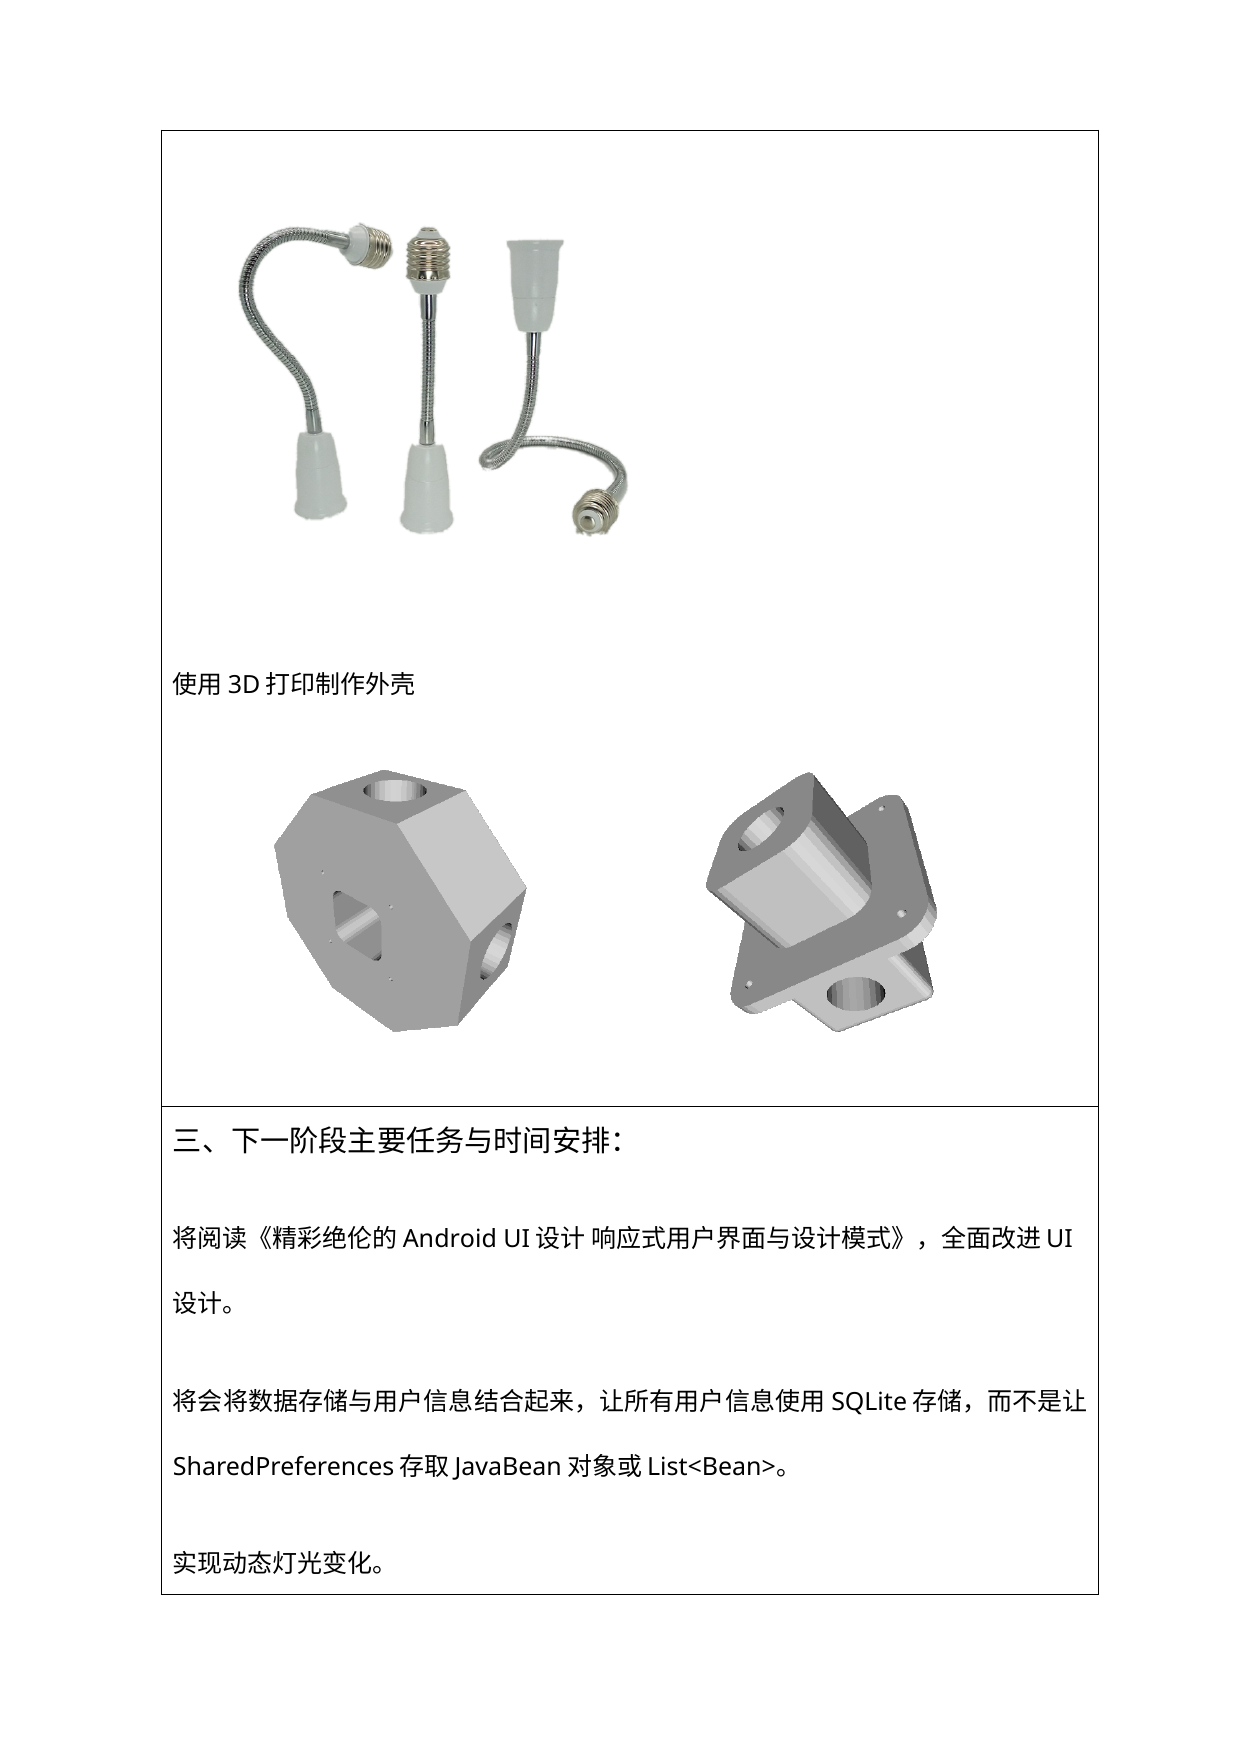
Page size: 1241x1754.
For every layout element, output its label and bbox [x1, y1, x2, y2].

table_cell [162, 131, 1098, 1106]
picture [172, 715, 1057, 1058]
table_cell [162, 1107, 1098, 1594]
picture [172, 130, 669, 627]
